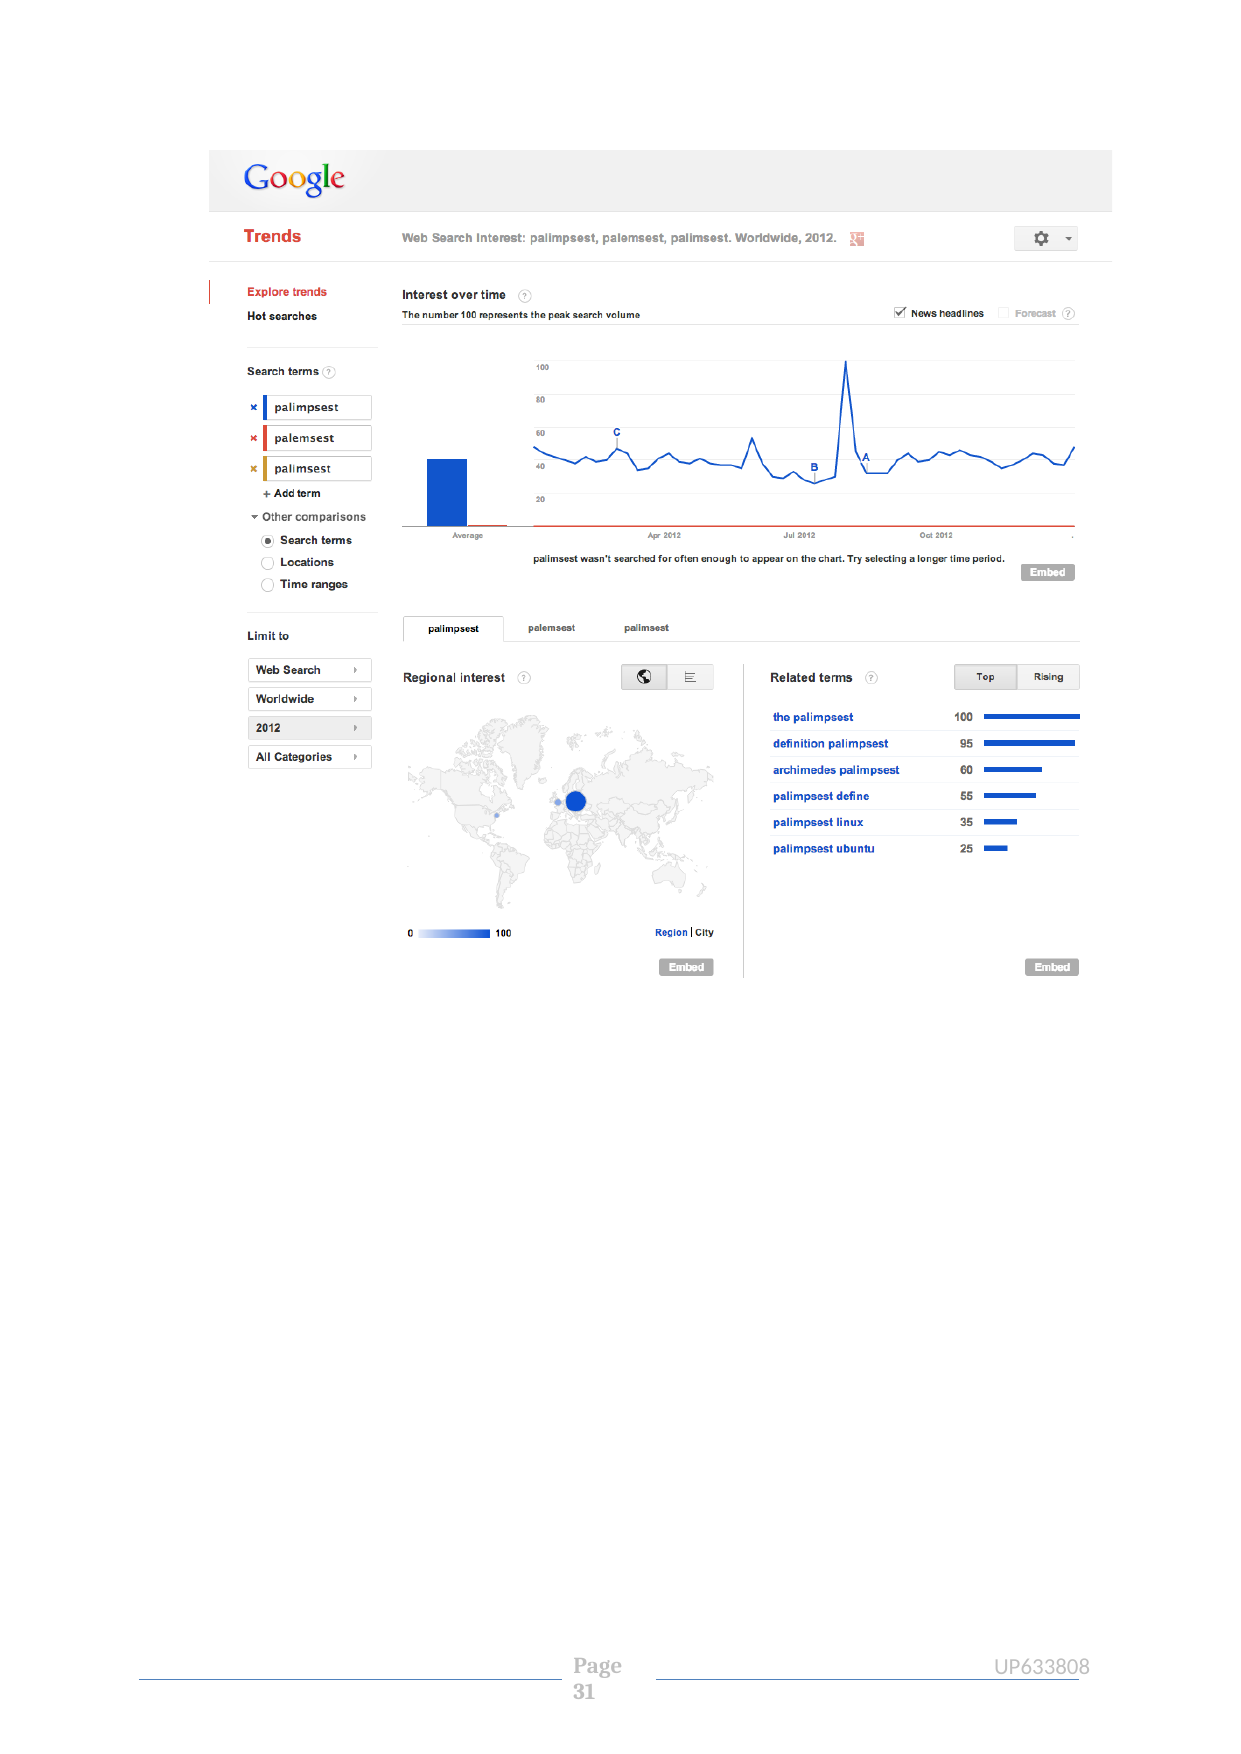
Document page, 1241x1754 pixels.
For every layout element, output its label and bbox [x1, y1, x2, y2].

picture [209, 150, 1113, 1141]
